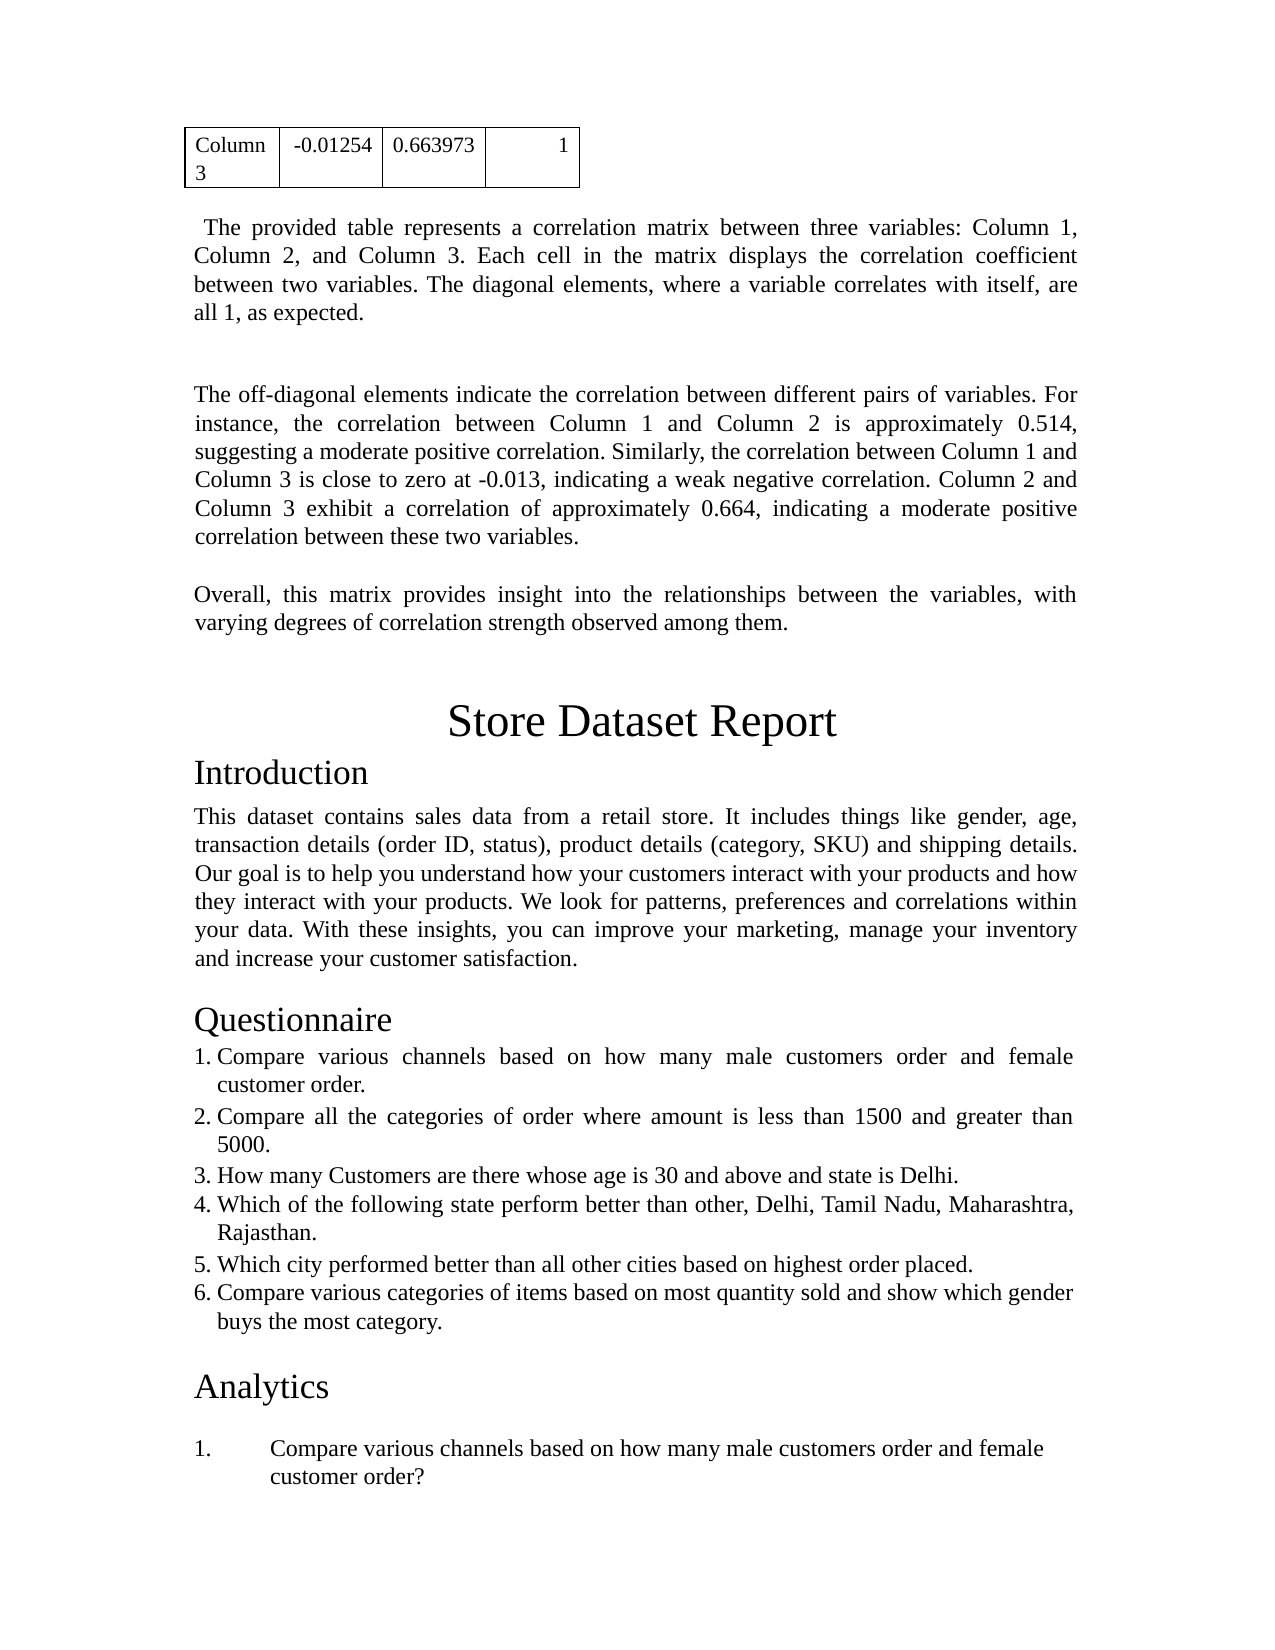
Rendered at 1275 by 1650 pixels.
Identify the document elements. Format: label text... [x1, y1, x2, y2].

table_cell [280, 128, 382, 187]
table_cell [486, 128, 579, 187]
subtitle Introduction [193, 751, 1078, 792]
list Compare various categories of items based on most quantity sold and show which gender buys the most category. [193, 1278, 1075, 1334]
list Compare all the categories of order where amount is less than 1500 and greater than 5000. [193, 1102, 1075, 1158]
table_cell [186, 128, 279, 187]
list Which of the following state perform better than other, Delhi, Tamil Nadu, Maharashtra, Rajasthan. [193, 1190, 1075, 1246]
text The off-diagonal elements indicate the correlation between different pairs of variables. For instance, the correlation between Column 1 and Column 2 is approximately 0.514, suggesting a moderate positive correlation. Similarly, the correlation between Column 1 and Column 3 is close to zero at -0.013, indicating a weak negative correlation. Column 2 and Column 3 exhibit a correlation of approximately 0.664, indicating a moderate positive correlation between these two variables. [193, 380, 1079, 549]
subtitle Analytics [193, 1365, 1078, 1406]
list Which city performed better than all other cities based on highest order placed. [193, 1249, 1075, 1277]
text This dataset contains sales data from a retail store. It includes things like gender, age, transaction details (order ID, status), product details (category, SKU) and shipping details. Our goal is to help you understand how your customers interact with your products and how they interact with your products. We look for patterns, preferences and correlations within your data. With these insights, you can improve your marketing, manage your inventory and increase your customer satisfaction. [193, 802, 1079, 971]
list How many Customers are there whose age is 30 and above and state is Delhi. [193, 1161, 1075, 1189]
subtitle Store Dataset Report [54, 693, 1230, 747]
list Compare various channels based on how many male customers order and female customer order? [193, 1434, 1124, 1490]
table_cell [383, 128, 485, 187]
list Compare various channels based on how many male customers order and female customer order. [193, 1042, 1075, 1098]
subtitle Questionnaire [193, 998, 1078, 1039]
text The provided table represents a correlation matrix between three variables: Column 1, Column 2, and Column 3. Each cell in the matrix displays the correlation coefficient between two variables. The diagonal elements, where a variable correlates with itself, are all 1, as expected. [193, 213, 1079, 326]
text Overall, this matrix provides insight into the relationships between the variables, with varying degrees of correlation strength observed among them. [193, 580, 1079, 636]
